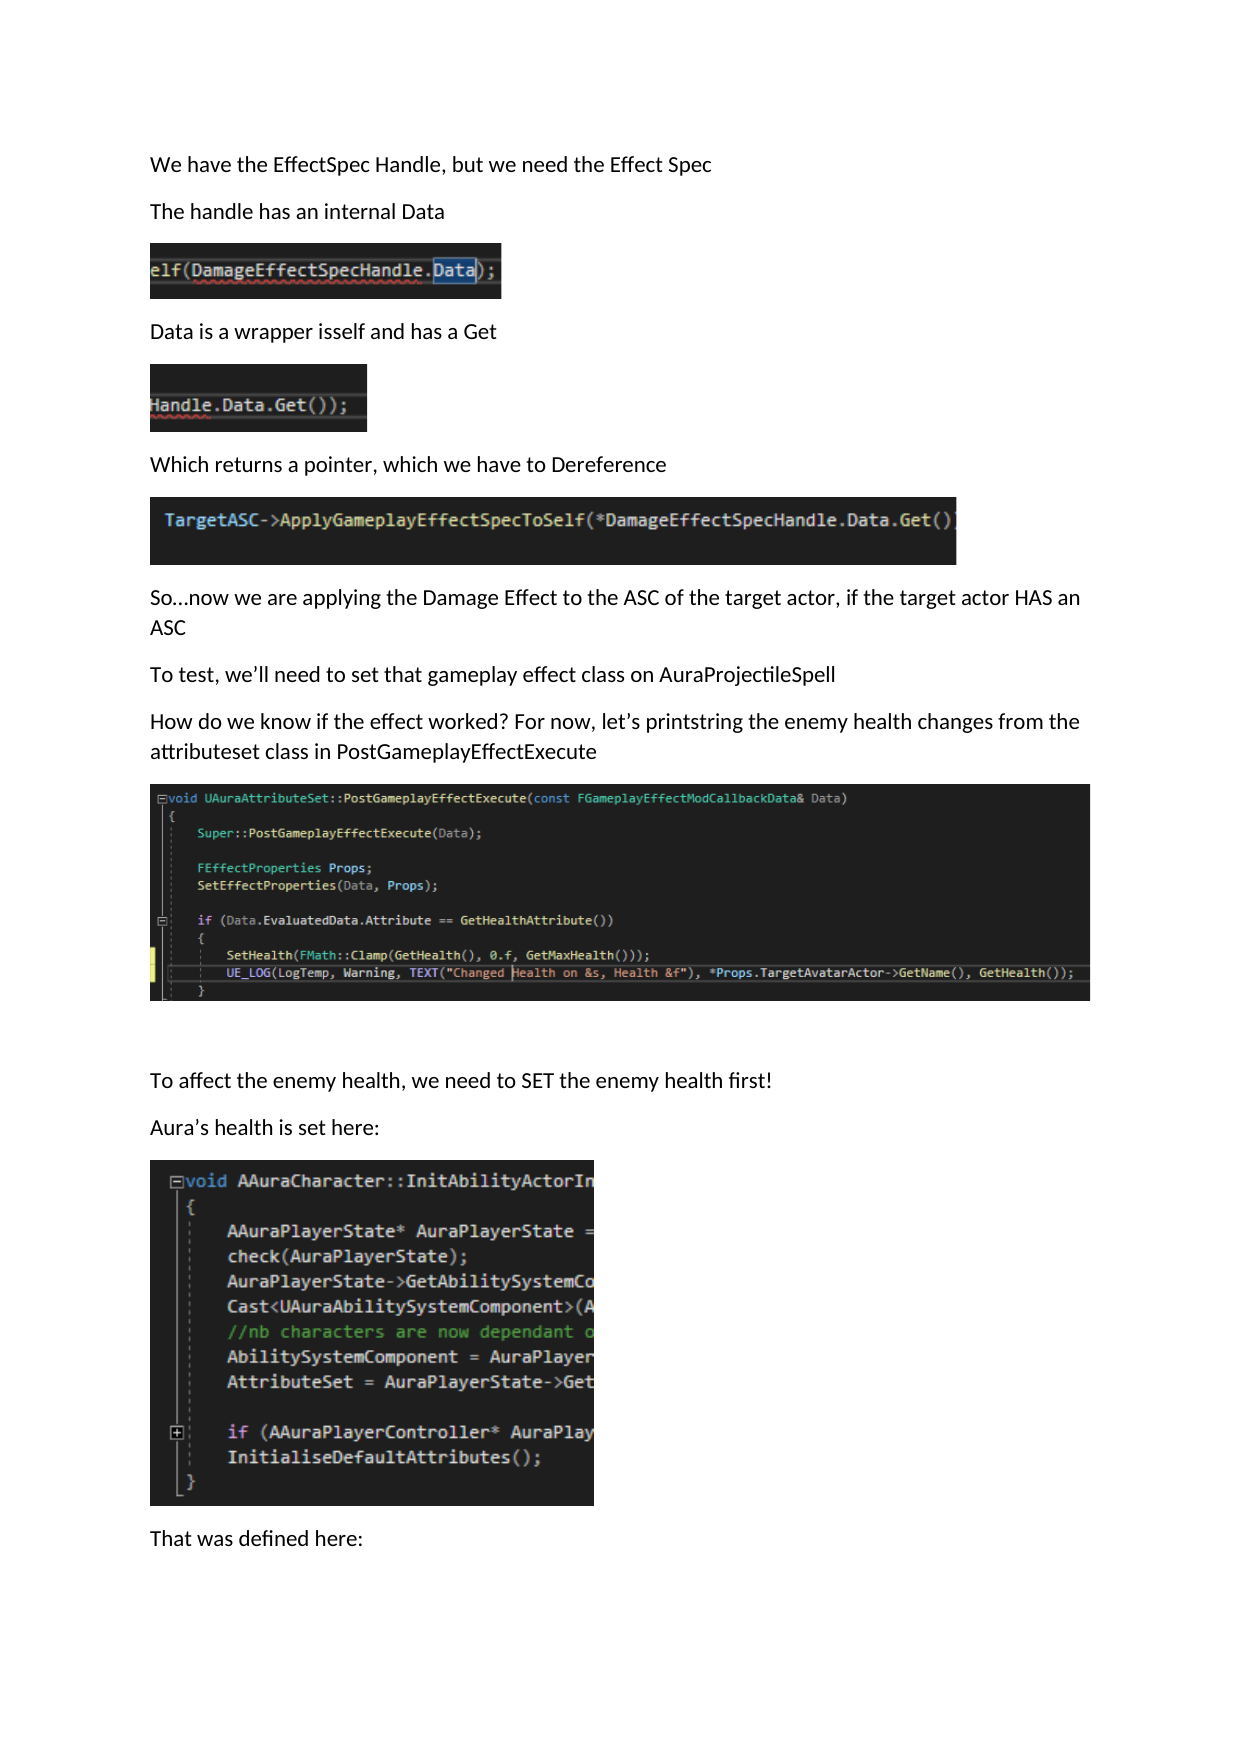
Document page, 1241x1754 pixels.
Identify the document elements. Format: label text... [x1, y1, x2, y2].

text Aura’s health is set here: [150, 1113, 1090, 1141]
text That was defined here: [150, 1524, 1090, 1552]
text To test, we’ll need to set that gameplay effect class on AuraProjectileSpell [150, 660, 1090, 688]
text Data is a wrapper isself and has a Get [150, 317, 1090, 345]
picture [150, 364, 368, 432]
picture [150, 243, 502, 299]
text We have the EffectSpec Handle, but we need the Effect Spec [150, 150, 1090, 178]
text Which returns a pointer, which we have to Dereference [150, 450, 1090, 478]
text To affect the enemy health, we need to SET the enemy health first! [150, 1066, 1090, 1094]
picture [150, 497, 957, 565]
text How do we know if the effect worked? For now, let’s printstring the enemy health changes from the attributeset class in PostGameplayEffectExecute [150, 707, 1090, 765]
picture [150, 1160, 594, 1506]
picture [150, 784, 1091, 1001]
text The handle has an internal Data [150, 197, 1090, 225]
text So…now we are applying the Damage Effect to the ASC of the target actor, if the target actor HAS an ASC [150, 583, 1090, 641]
